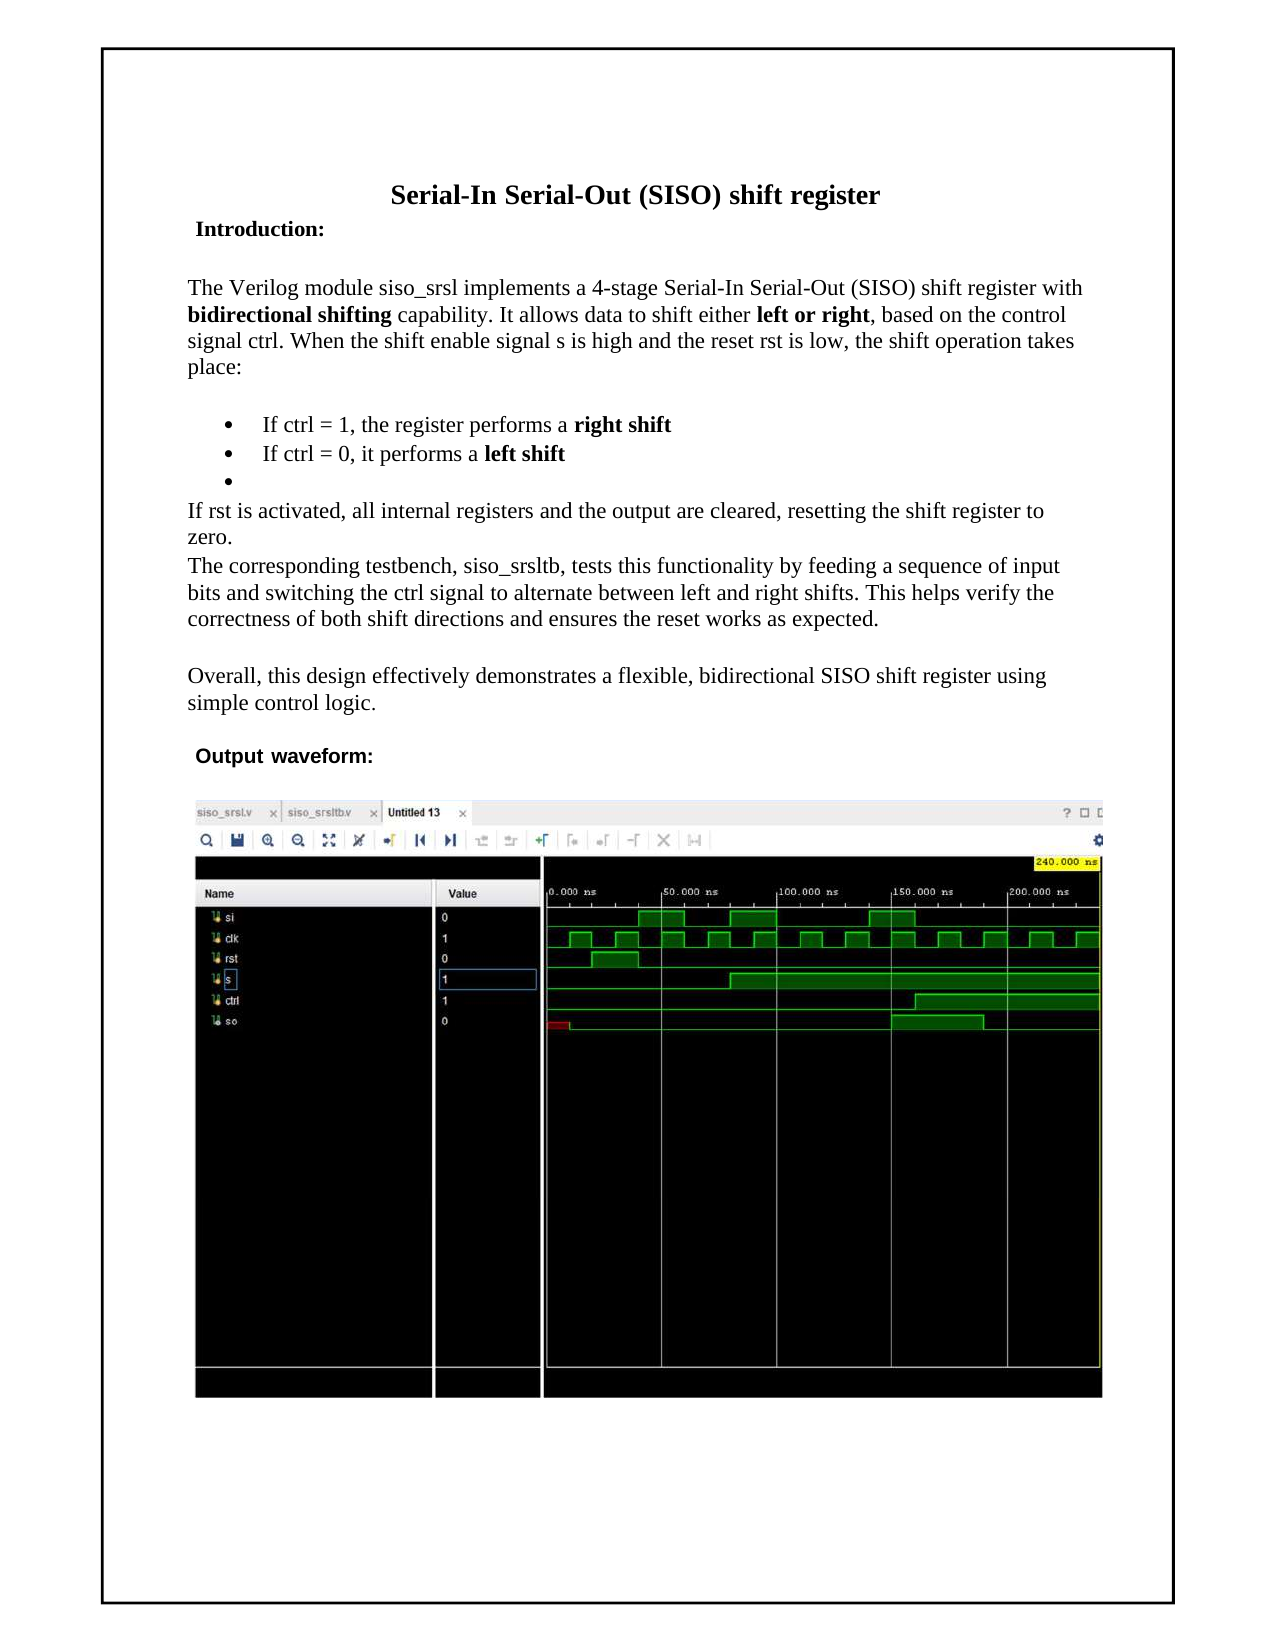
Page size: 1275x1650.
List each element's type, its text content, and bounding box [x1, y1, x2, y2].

list If ctrl = 0, it performs a left shift [225, 439, 1088, 466]
text Overall, this design effectively demonstrates a flexible, bidirectional SISO shift register using simple control logic. [187, 662, 1088, 715]
text Introduction: [195, 216, 1088, 241]
text If rst is activated, all internal registers and the output are cleared, resetting the shift register to zero. [187, 497, 1088, 550]
subtitle Serial-In Serial-Out (SISO) shift register [390, 178, 1088, 211]
picture [194, 800, 1103, 1398]
text The Verilog module siso_srsl implements a 4-stage Serial-In Serial-Out (SISO) shift register with bidirectional shifting capability. It allows data to shift either left or right, based on the control signal ctrl. When the shift enable signal s is high and the reset rst is low, the shift operation takes place: [187, 274, 1088, 380]
text The corresponding testbench, siso_srsltb, tests this functionality by feeding a sequence of input bits and switching the ctrl signal to alternate between left and right shifts. This helps verify the correctness of both shift directions and ensures the reset works as expected. [187, 552, 1088, 631]
text Output waveform: [195, 744, 1088, 768]
list If ctrl = 1, the register performs a right shift [225, 411, 1088, 437]
